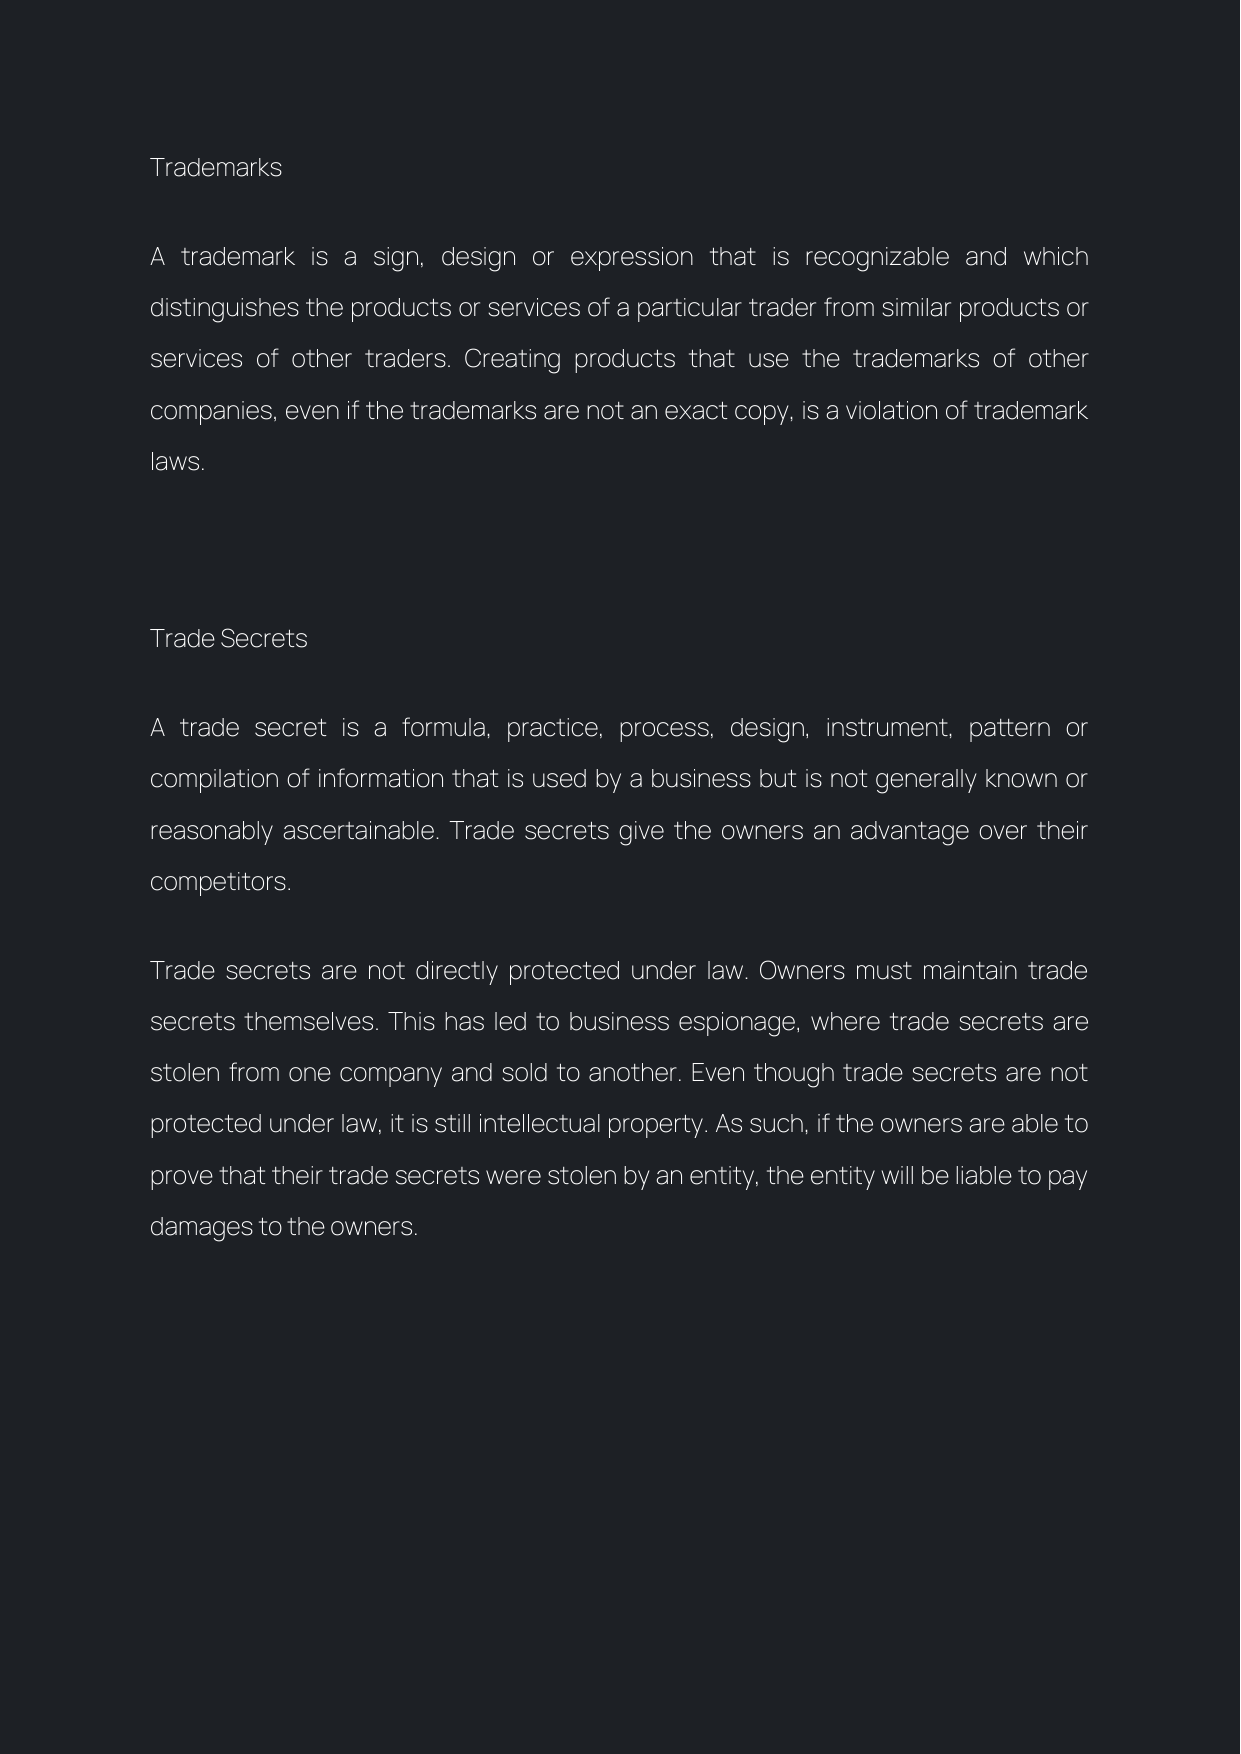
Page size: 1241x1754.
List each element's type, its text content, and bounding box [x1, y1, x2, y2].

subtitle Trade Secrets [150, 621, 1090, 655]
text A trademark is a sign, design or expression that is recognizable and which distinguishes the products or services of a particular trader from similar products or services of other traders. Creating products that use the trademarks of other companies, even if the trademarks are not an exact copy, is a violation of trademark laws. [150, 239, 1090, 478]
text Trade secrets are not directly protected under law. Owners must maintain trade secrets themselves. This has led to business espionage, where trade secrets are stolen from one company and sold to another. Even though trade secrets are not protected under law, it is still intellectual property. As such, if the owners are able to prove that their trade secrets were stolen by an entity, the entity will be liable to pay damages to the owners. [150, 952, 1090, 1243]
subtitle Trademarks [150, 150, 1090, 184]
text A trade secret is a formula, practice, process, design, instrument, pattern or compilation of information that is used by a business but is not generally known or reasonably ascertainable. Trade secrets give the owners an advantage over their competitors. [150, 710, 1090, 898]
